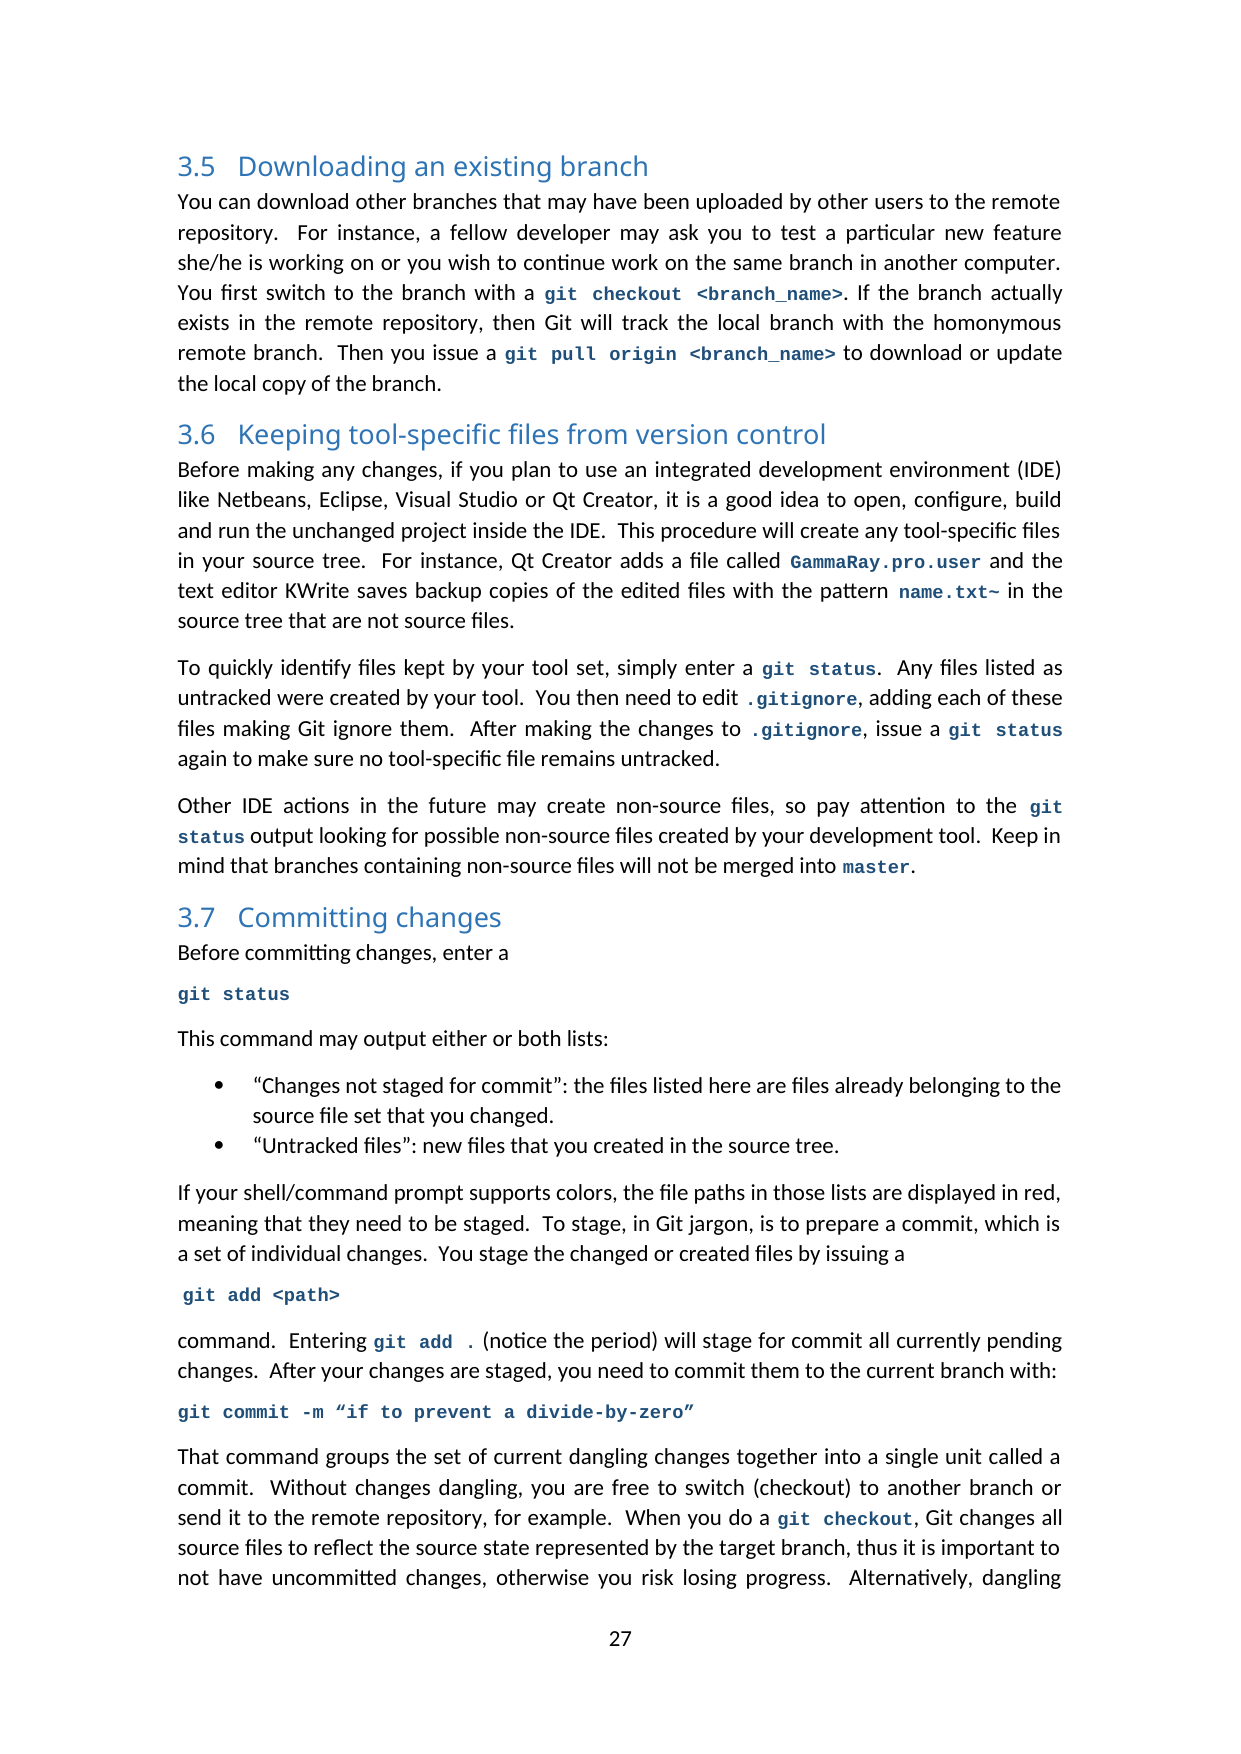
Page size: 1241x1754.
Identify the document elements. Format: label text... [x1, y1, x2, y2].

text This command may output either or both lists: [177, 1024, 1063, 1052]
text Other IDE actions in the future may create non-source files, so pay attention to the git status output looking for possible non-source files created by your development tool. Keep in mind that branches containing non-source files will not be merged into master. [177, 791, 1063, 879]
subtitle Keeping tool-specific files from version control [177, 416, 1063, 452]
list “Untracked files”: new files that you created in the source tree. [215, 1132, 1063, 1159]
text Before making any changes, if you plan to use an integrated development environment (IDE) like Netbeans, Eclipse, Visual Studio or Qt Creator, it is a good idea to open, configure, build and run the unchanged project inside the IDE. This procedure will create any tool-specific files in your source tree. For instance, Qt Creator adds a file called GammaRay.pro.user and the text editor KWrite saves backup copies of the edited files with the pattern name.txt~ in the source tree that are not source files. [177, 455, 1063, 634]
text git status [177, 985, 1063, 1006]
text To quickly identify files kept by your tool set, simply enter a git status. Any files listed as untracked were created by your tool. You then need to edit .gitignore, adding each of these files making Git ignore them. After making the changes to .gitignore, issue a git status again to make sure no tool-specific file remains untracked. [177, 653, 1063, 772]
subtitle Downloading an existing branch [177, 148, 1063, 184]
text command. Entering git add . (notice the period) will stage for commit all currently pending changes. After your changes are staged, you need to commit them to the current branch with: [177, 1326, 1063, 1384]
list “Changes not staged for commit”: the files listed here are files already belonging to the source file set that you changed. [215, 1071, 1063, 1129]
text If your shell/command prompt supports colors, the file paths in those lists are displayed in red, meaning that they need to be staged. To stage, in Git jargon, is to prepare a commit, which is a set of individual changes. You stage the changed or created files by issuing a [177, 1178, 1063, 1267]
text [177, 1442, 1063, 1591]
text You can download other branches that may have been uploaded by other users to the remote repository. For instance, a fellow developer may ask you to test a particular new feature she/he is working on or you wish to continue work on the same branch in another computer. You first switch to the branch with a git checkout <branch_name>. If the branch actually exists in the remote repository, then Git will track the local branch with the homonymous remote branch. Then you issue a git pull origin <branch_name> to download or update the local copy of the branch. [177, 187, 1063, 397]
text git commit -m “if to prevent a divide-by-zero” [177, 1403, 1063, 1424]
text git add <path> [177, 1286, 1063, 1307]
text Before committing changes, enter a [177, 938, 1063, 966]
subtitle Committing changes [177, 898, 1063, 935]
